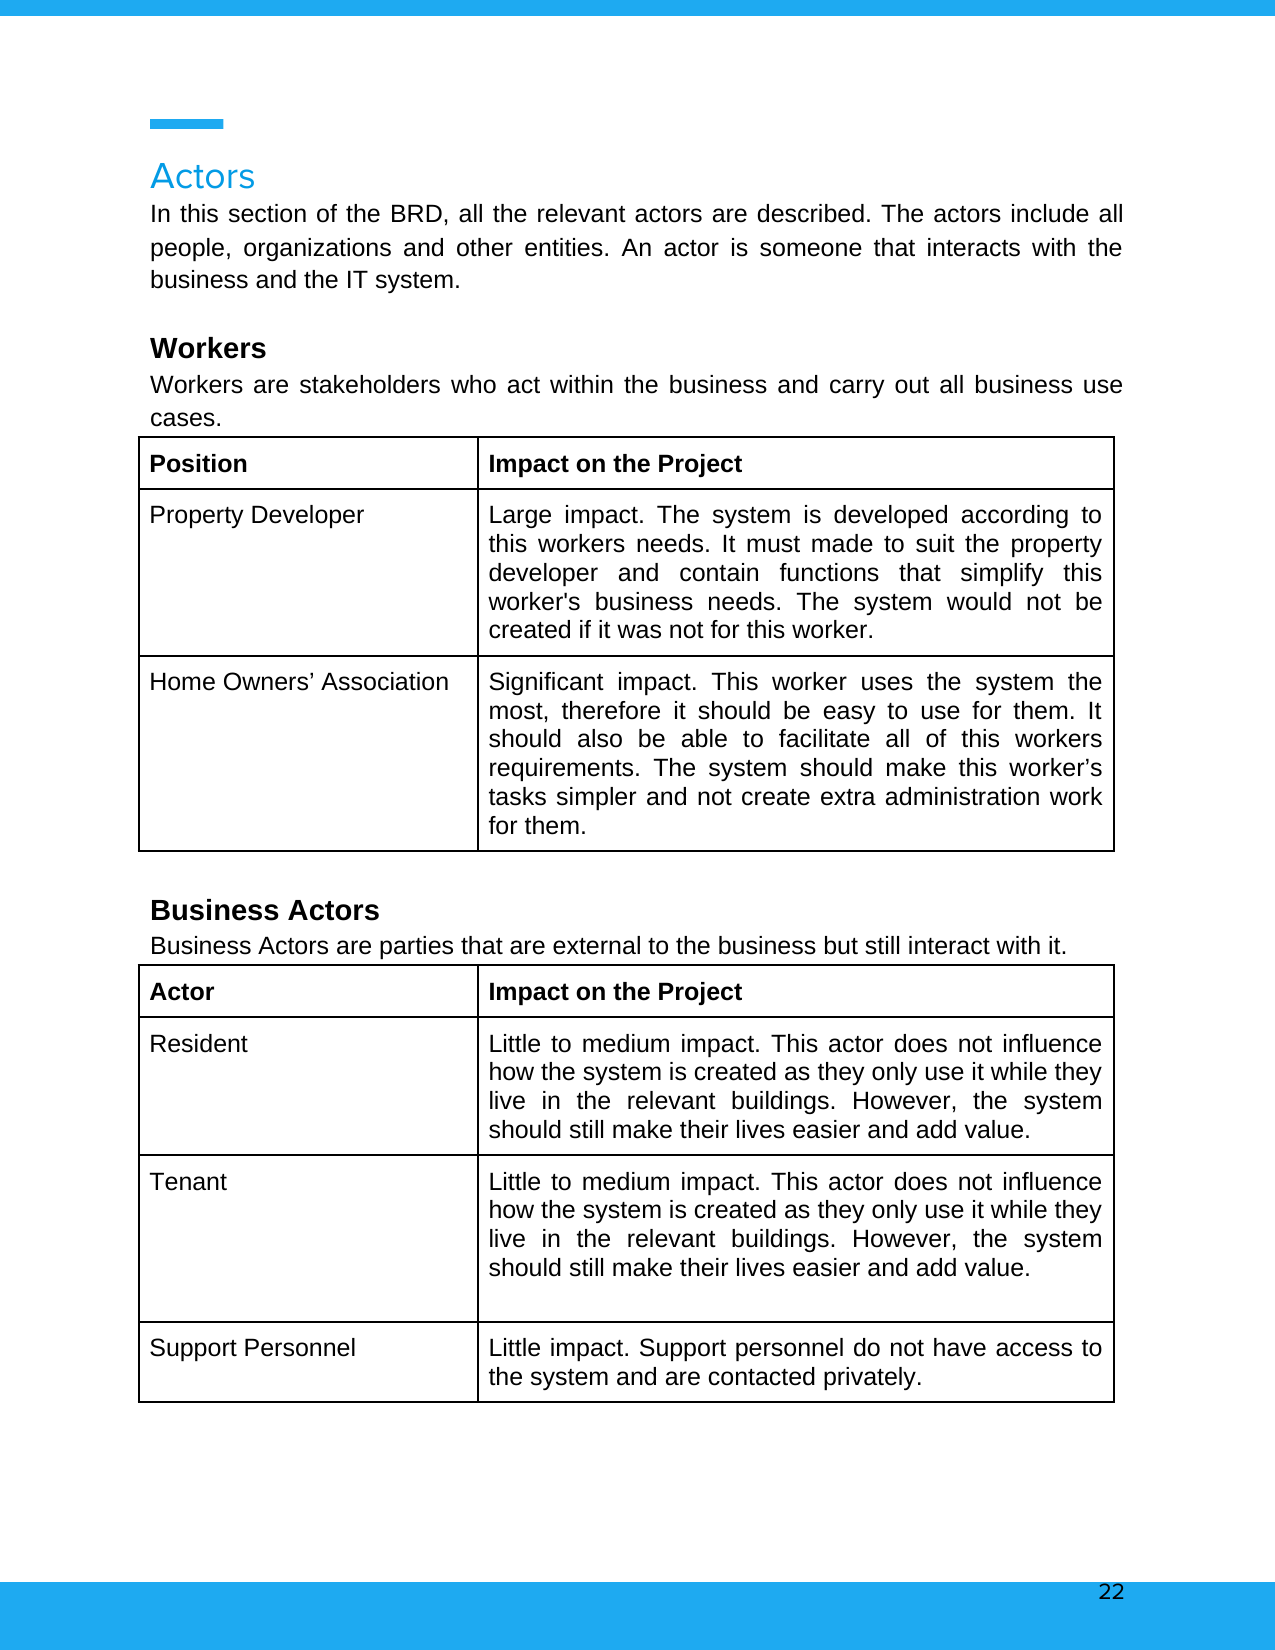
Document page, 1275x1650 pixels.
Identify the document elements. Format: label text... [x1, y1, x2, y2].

table_cell Support Personnel [140, 1323, 477, 1401]
table_cell Large impact. The system is developed according to this workers needs. It must made to suit the property developer and contain functions that simplify this worker's business needs. The system would not be created if it was not for this worker. [479, 490, 1113, 654]
picture [0, 1582, 1275, 1650]
table_cell Significant impact. This worker uses the system the most, therefore it should be easy to use for them. It should also be able to facilitate all of this workers requirements. The system should make this worker’s tasks simpler and not create extra administration work for them. [479, 657, 1113, 850]
table_cell Little to medium impact. This actor does not influence how the system is created as they only use it while they live in the relevant buildings. However, the system should still make their lives easier and add value. [479, 1156, 1113, 1321]
table_header Position [140, 438, 477, 488]
text Business Actors are parties that are external to the business but still interact with it. [150, 931, 1125, 960]
table_cell Home Owners’ Association [140, 657, 477, 850]
subtitle Actors [150, 154, 1125, 199]
table_header Impact on the Project [479, 966, 1113, 1016]
picture [150, 119, 224, 129]
table_cell Resident [140, 1018, 477, 1154]
table_cell Tenant [140, 1156, 477, 1321]
subtitle Workers [150, 332, 1125, 365]
table_header Impact on the Project [479, 438, 1113, 488]
subtitle Business Actors [150, 893, 1125, 926]
table_cell Little to medium impact. This actor does not influence how the system is created as they only use it while they live in the relevant buildings. However, the system should still make their lives easier and add value. [479, 1018, 1113, 1154]
table_cell Little impact. Support personnel do not have access to the system and are contacted privately. [479, 1323, 1113, 1401]
text In this section of the BRD, all the relevant actors are described. The actors include all people, organizations and other entities. An actor is someone that interacts with the business and the IT system. [150, 199, 1125, 294]
picture [0, 0, 1275, 16]
text Workers are stakeholders who act within the business and carry out all business use cases. [150, 370, 1125, 432]
table_header Actor [140, 966, 477, 1016]
table_cell Property Developer [140, 490, 477, 654]
